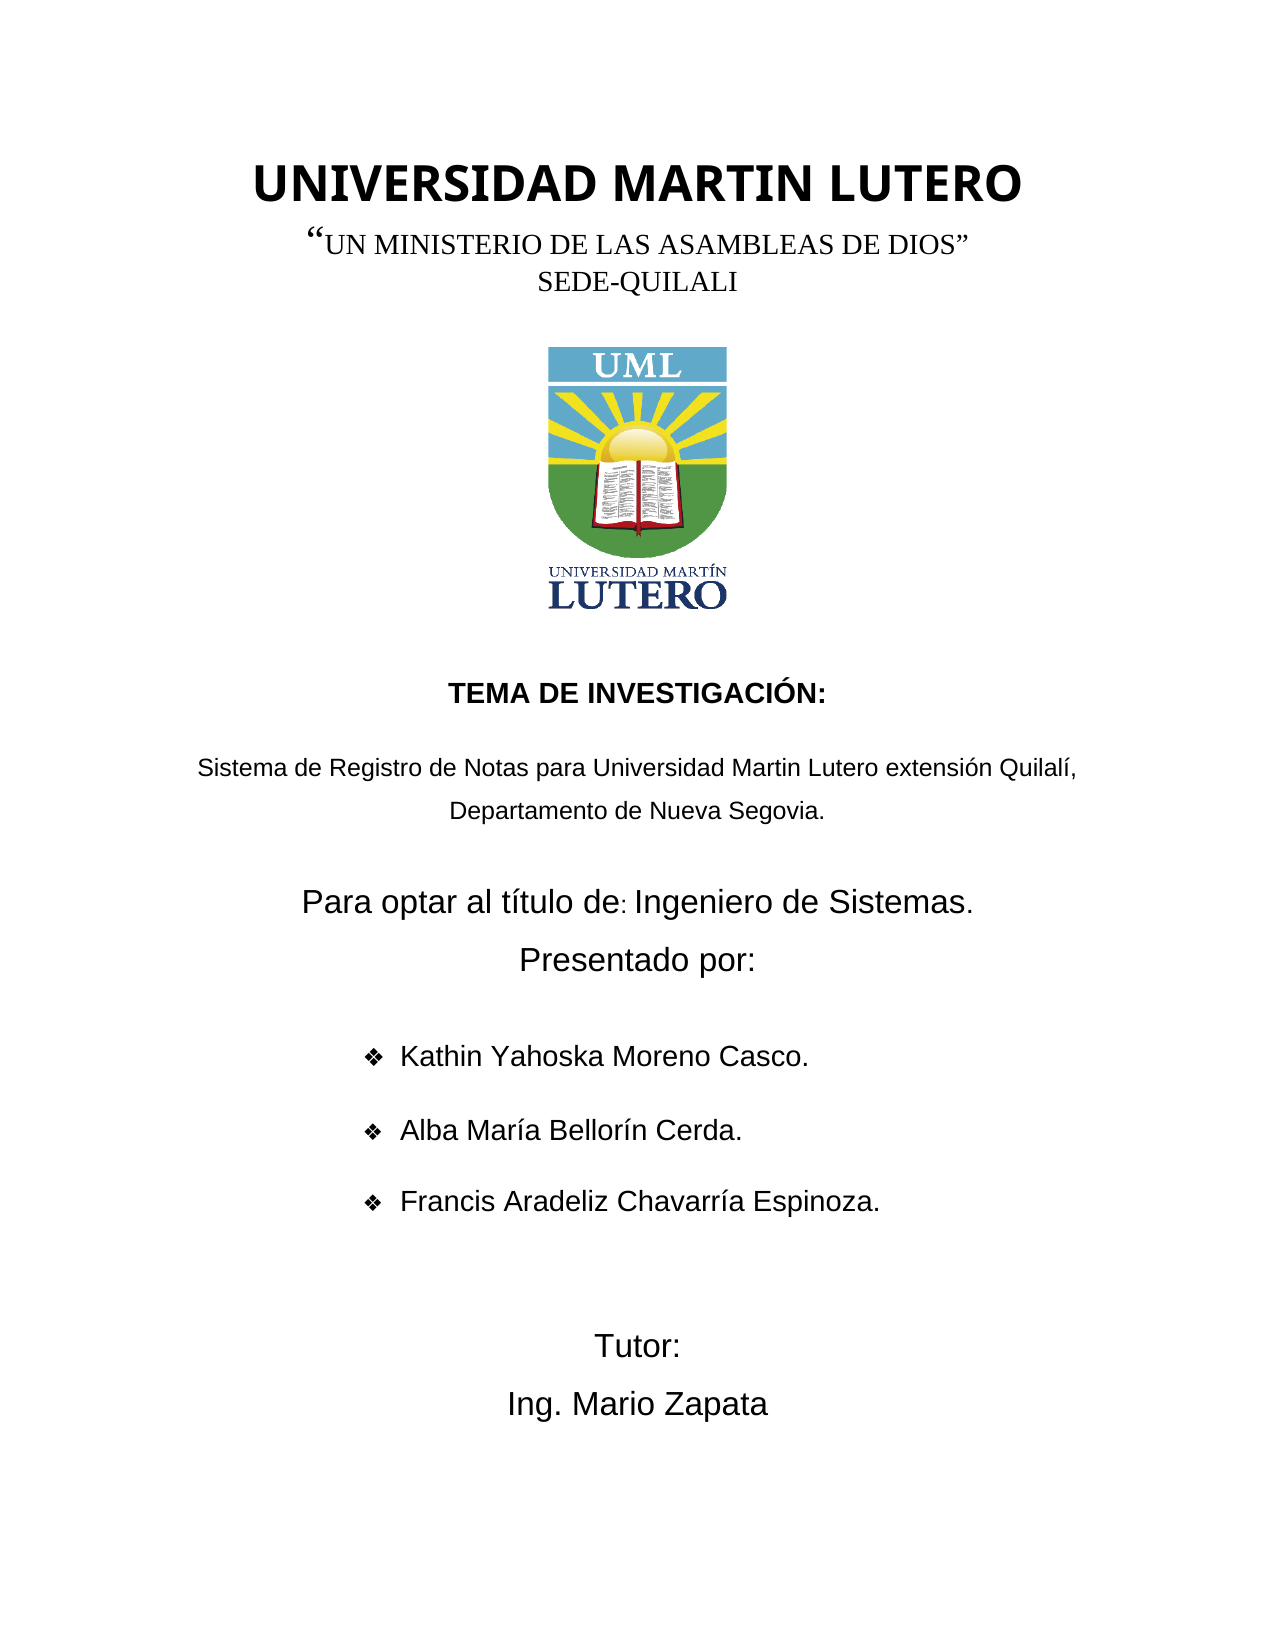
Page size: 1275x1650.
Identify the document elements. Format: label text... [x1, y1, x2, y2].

list Kathin Yahoska Moreno Casco. [362, 1030, 1098, 1081]
picture [548, 347, 727, 609]
text “UN MINISTERIO DE LAS ASAMBLEAS DE DIOS” [177, 216, 1098, 264]
text Ing. Mario Zapata [177, 1384, 1098, 1422]
text Presentado por: [177, 940, 1098, 978]
list Francis Aradeliz Chavarría Espinoza. [362, 1177, 1098, 1224]
text Para optar al título de: Ingeniero de Sistemas. [177, 882, 1098, 921]
text Sistema de Registro de Notas para Universidad Martin Lutero extensión Quilalí, Departamento de Nueva Segovia. [177, 753, 1098, 825]
list Alba María Bellorín Cerda. [362, 1107, 1098, 1153]
text SEDE-QUILALI [177, 264, 1098, 297]
text TEMA DE INVESTIGACIÓN: [177, 676, 1098, 710]
text Tutor: [177, 1326, 1098, 1365]
text UNIVERSIDAD MARTIN LUTERO [177, 148, 1098, 216]
